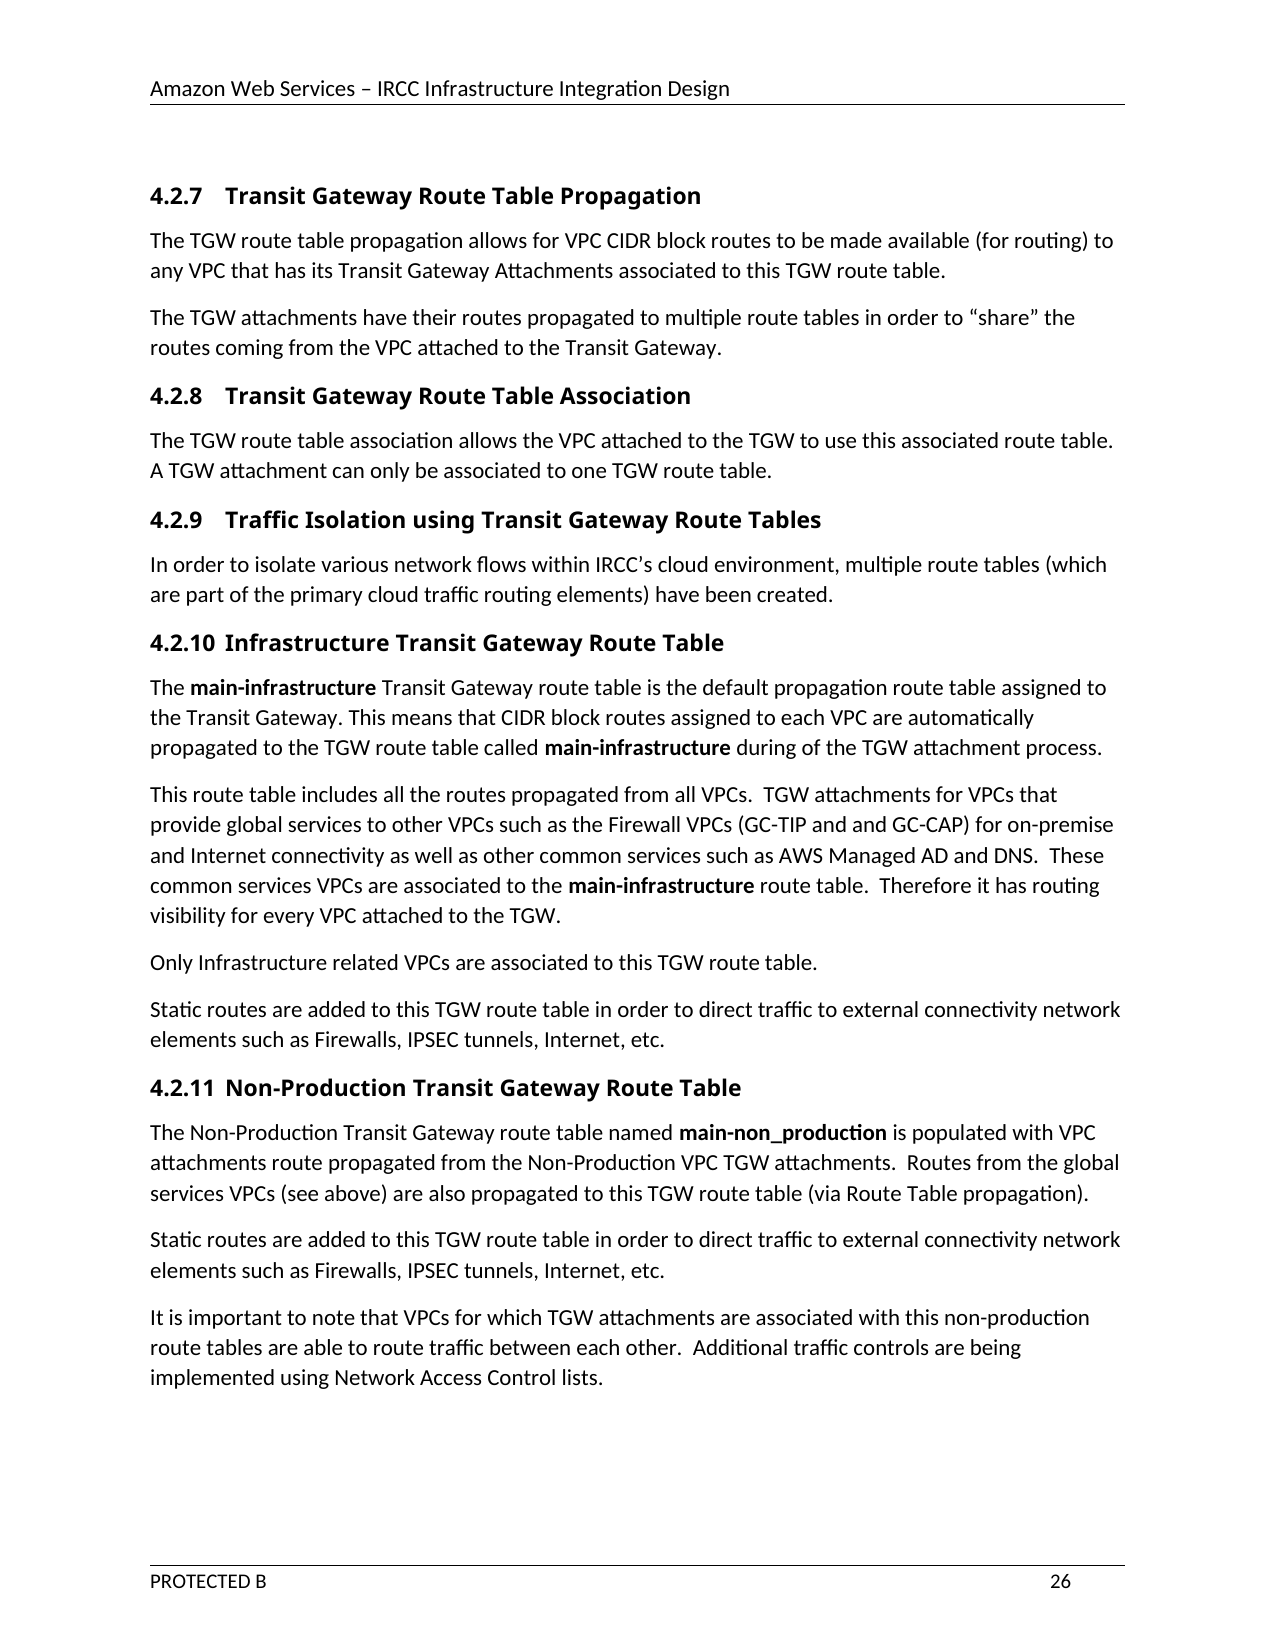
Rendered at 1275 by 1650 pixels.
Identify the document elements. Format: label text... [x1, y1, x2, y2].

subtitle Transit Gateway Route Table Association [150, 380, 1125, 411]
text The main-infrastructure Transit Gateway route table is the default propagation route table assigned to the Transit Gateway. This means that CIDR block routes assigned to each VPC are automatically propagated to the TGW route table called main-infrastructure during of the TGW attachment process. [150, 673, 1125, 762]
subtitle Non-Production Transit Gateway Route Table [150, 1072, 1125, 1103]
subtitle Traffic Isolation using Transit Gateway Route Tables [150, 503, 1125, 535]
subtitle Transit Gateway Route Table Propagation [150, 180, 1125, 211]
subtitle Infrastructure Transit Gateway Route Table [150, 627, 1125, 658]
text In order to isolate various network flows within IRCC’s cloud environment, multiple route tables (which are part of the primary cloud traffic routing elements) have been created. [150, 550, 1125, 608]
text The TGW route table propagation allows for VPC CIDR block routes to be made available (for routing) to any VPC that has its Transit Gateway Attachments associated to this TGW route table. [150, 226, 1125, 284]
text Only Infrastructure related VPCs are associated to this TGW route table. [150, 948, 1125, 976]
text The Non-Production Transit Gateway route table named main-non_production is populated with VPC attachments route propagated from the Non-Production VPC TGW attachments. Routes from the global services VPCs (see above) are also propagated to this TGW route table (via Route Table propagation). [150, 1118, 1125, 1207]
text The TGW route table association allows the VPC attached to the TGW to use this associated route table. A TGW attachment can only be associated to one TGW route table. [150, 426, 1125, 485]
text The TGW attachments have their routes propagated to multiple route tables in order to “share” the routes coming from the VPC attached to the Transit Gateway. [150, 303, 1125, 361]
text This route table includes all the routes propagated from all VPCs. TGW attachments for VPCs that provide global services to other VPCs such as the Firewall VPCs (GC-TIP and and GC-CAP) for on-premise and Internet connectivity as well as other common services such as AWS Managed AD and DNS. These common services VPCs are associated to the main-infrastructure route table. Therefore it has routing visibility for every VPC attached to the TGW. [150, 780, 1125, 929]
